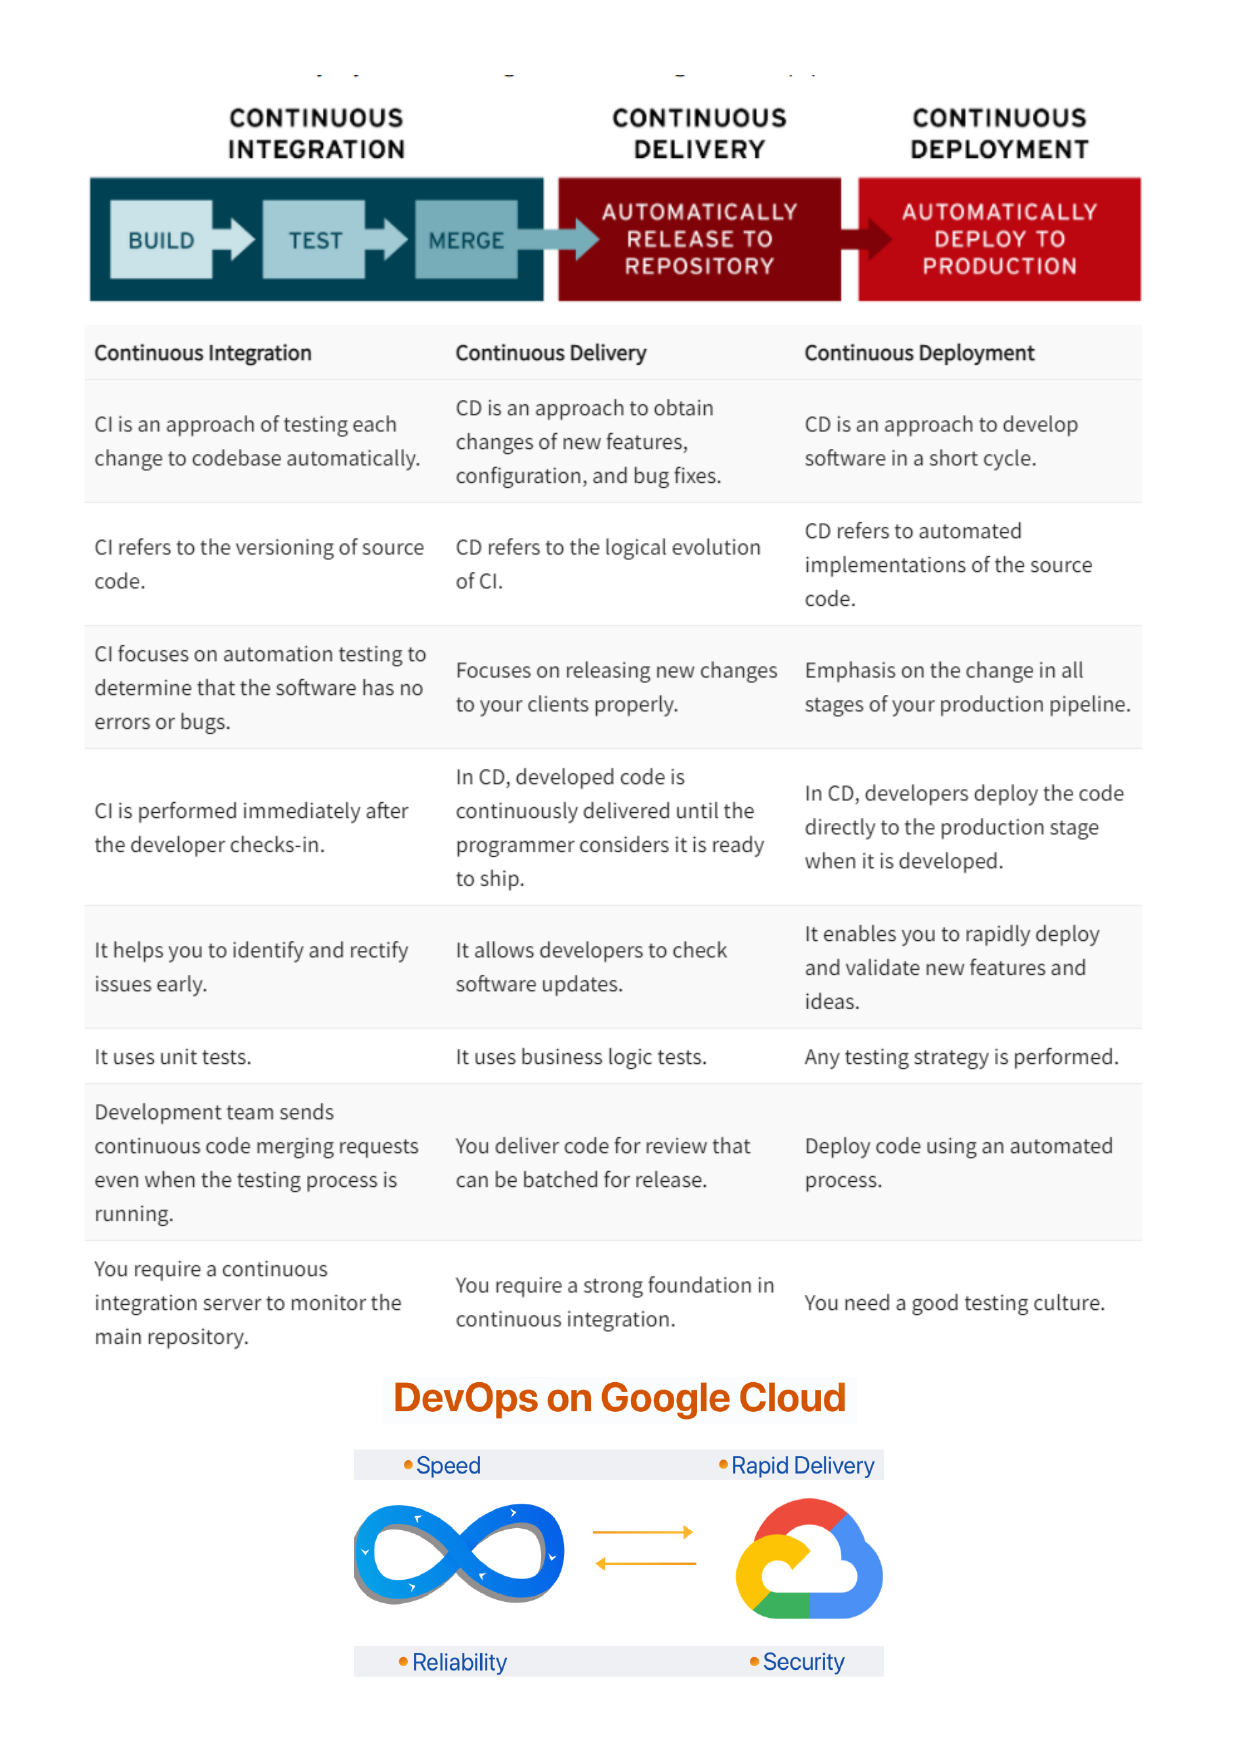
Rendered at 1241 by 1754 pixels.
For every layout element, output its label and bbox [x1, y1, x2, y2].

picture [354, 1377, 885, 1679]
picture [75, 75, 1166, 1368]
